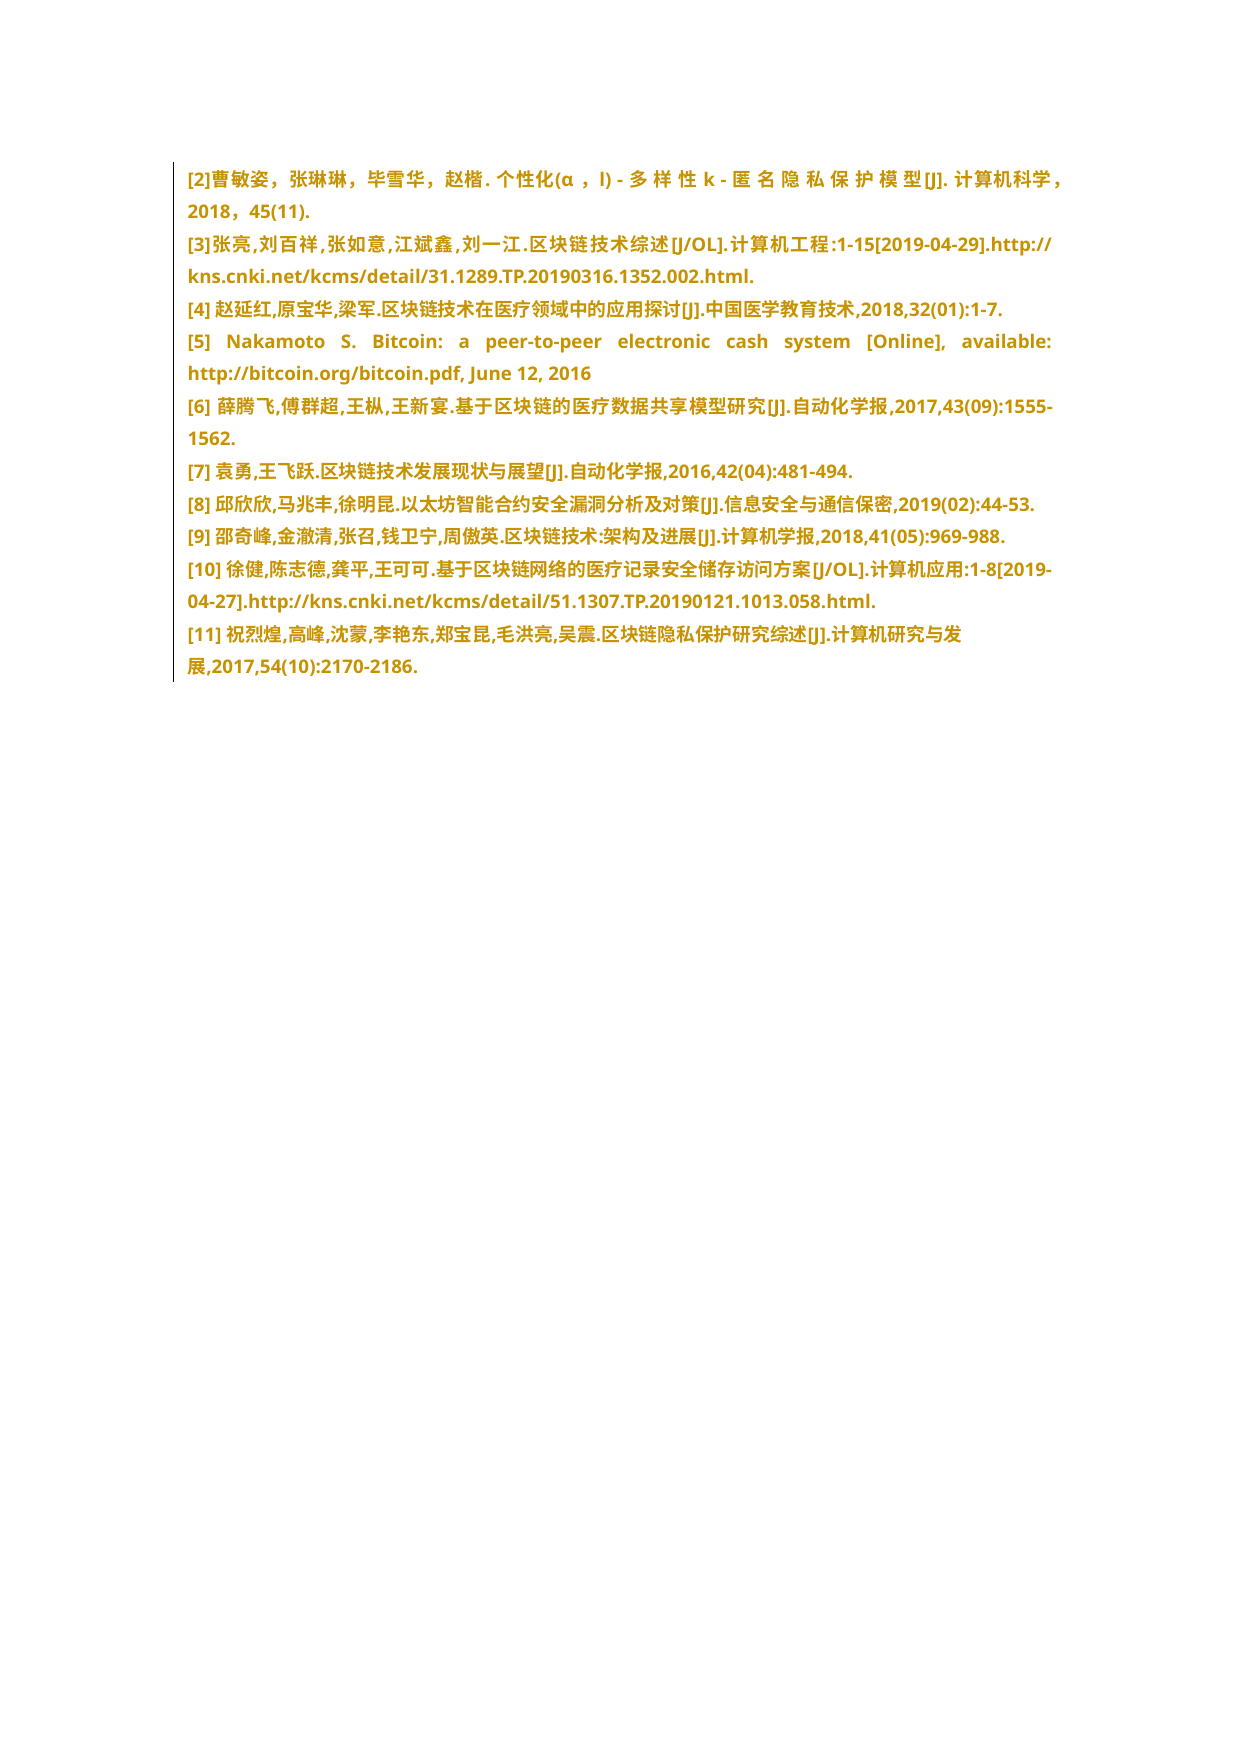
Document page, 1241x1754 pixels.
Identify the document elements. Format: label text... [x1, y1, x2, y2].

text [8] 邱欣欣,马兆丰,徐明昆.以太坊智能合约安全漏洞分析及对策[J].信息安全与通信保密,2019(02):44-53. [187, 487, 1053, 519]
text [10] 徐健,陈志德,龚平,王可可.基于区块链网络的医疗记录安全储存访问方案[J/OL].计算机应用:1-8[2019-04-27].http://kns.cnki.net/kcms/detail/51.1307.TP.20190121.1013.058.html. [187, 552, 1053, 617]
text [11] 祝烈煌,高峰,沈蒙,李艳东,郑宝昆,毛洪亮,吴震.区块链隐私保护研究综述[J].计算机研究与发展,2017,54(10):2170-2186. [187, 617, 1053, 682]
text [2]曹敏姿，张琳琳，毕雪华，赵楷. 个性化(α ，l) - 多 样 性 k - 匿 名 隐 私 保 护 模 型[J]. 计算机科学，2018，45(11). [187, 162, 1053, 227]
text [4] 赵延红,原宝华,梁军.区块链技术在医疗领域中的应用探讨[J].中国医学教育技术,2018,32(01):1-7. [187, 292, 1053, 324]
text [9] 邵奇峰,金澈清,张召,钱卫宁,周傲英.区块链技术:架构及进展[J].计算机学报,2018,41(05):969-988. [187, 519, 1053, 552]
text [3]张亮,刘百祥,张如意,江斌鑫,刘一江.区块链技术综述[J/OL].计算机工程:1-15[2019-04-29].http://kns.cnki.net/kcms/detail/31.1289.TP.20190316.1352.002.html. [187, 227, 1053, 292]
text [7] 袁勇,王飞跃.区块链技术发展现状与展望[J].自动化学报,2016,42(04):481-494. [187, 454, 1053, 487]
text [6] 薛腾飞,傅群超,王枞,王新宴.基于区块链的医疗数据共享模型研究[J].自动化学报,2017,43(09):1555-1562. [187, 389, 1053, 454]
text [5] Nakamoto S. Bitcoin: a peer-to-peer electronic cash system [Online], available: http://bitcoin.org/bitcoin.pdf, June 12, 2016 [187, 324, 1053, 389]
